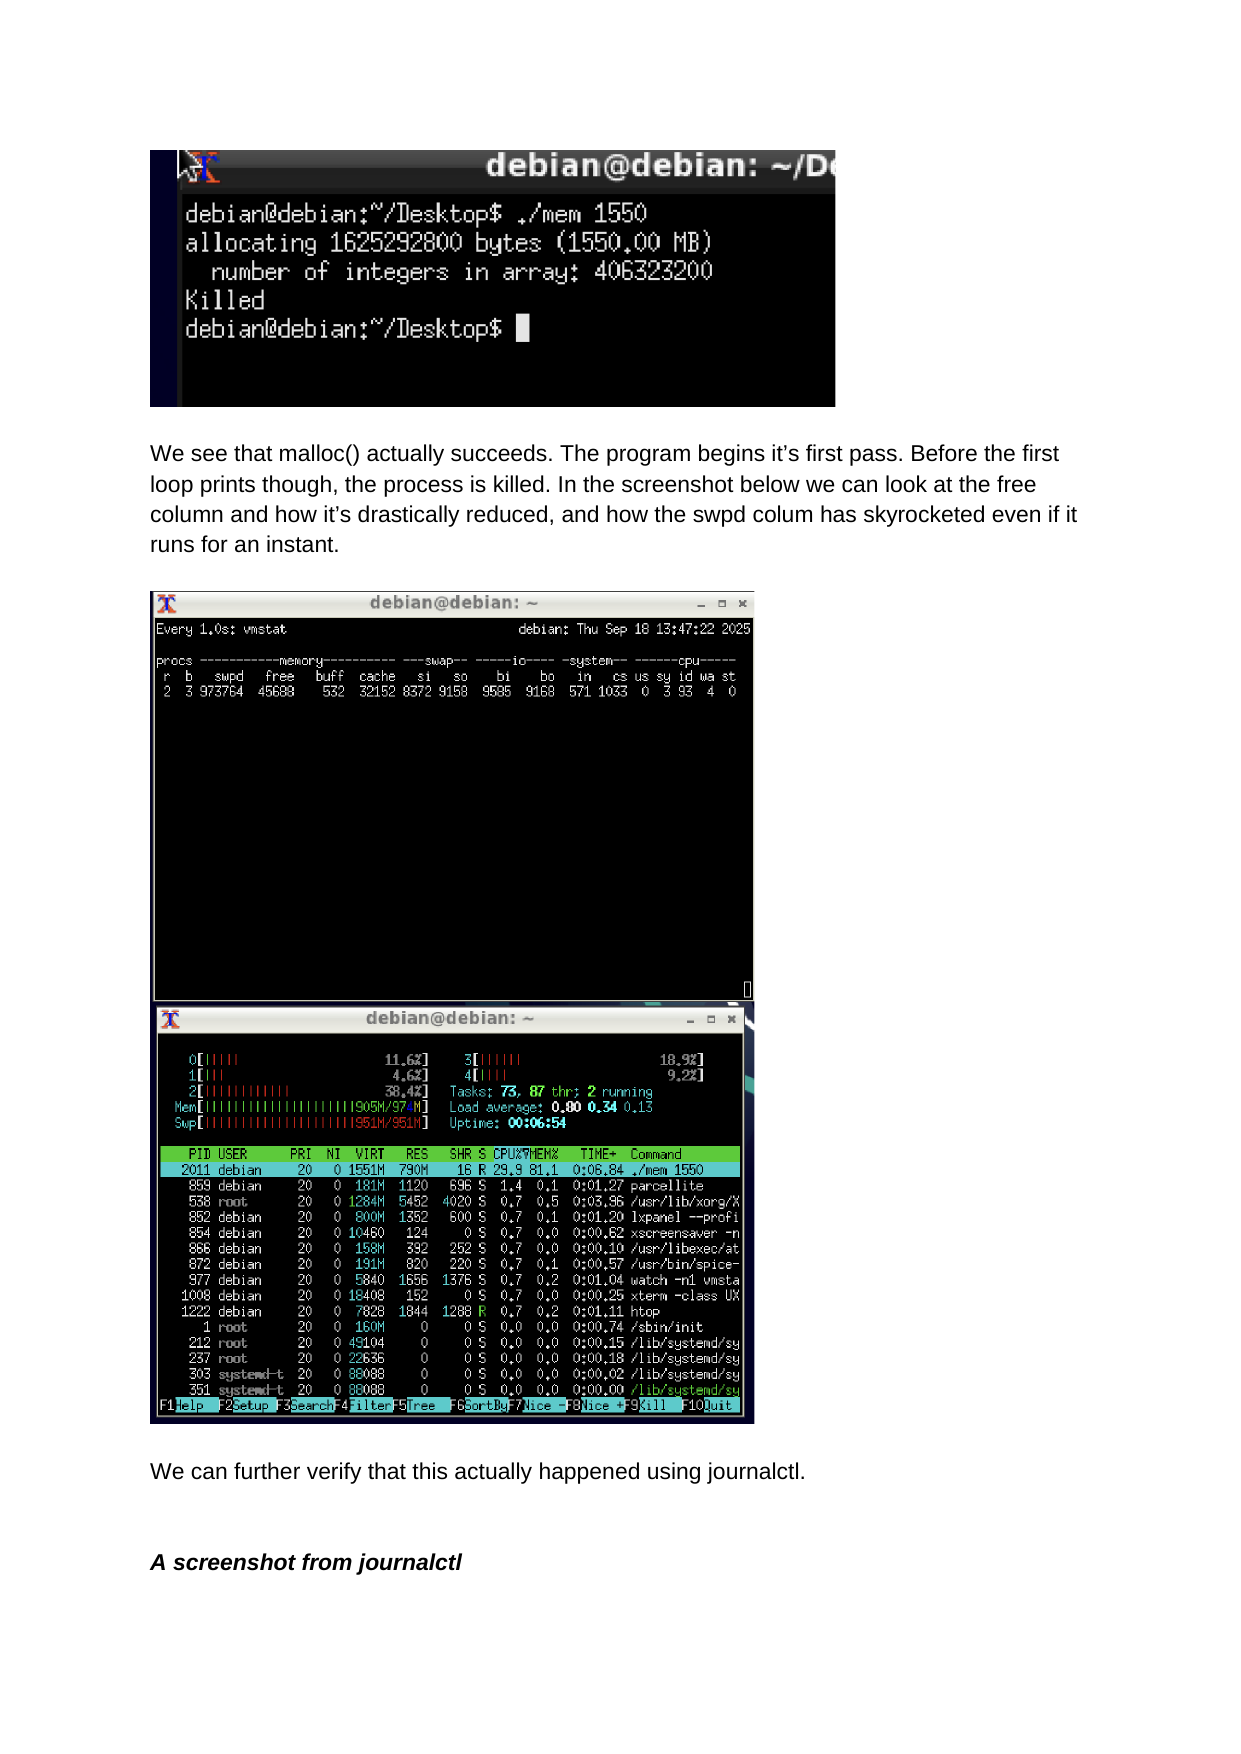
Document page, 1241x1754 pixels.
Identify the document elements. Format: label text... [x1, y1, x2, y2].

text We can further verify that this actually happened using journalctl. [150, 1458, 1090, 1484]
text We see that malloc() actually succeeds. The program begins it’s first pass. Before the first loop prints though, the process is killed. In the screenshot below we can look at the free column and how it’s drastically reduced, and how the swpd colum has skyrocketed even if it runs for an instant. [150, 440, 1090, 557]
picture [150, 150, 836, 407]
text A screenshot from journalctl [150, 1549, 1090, 1575]
picture [150, 591, 755, 1424]
